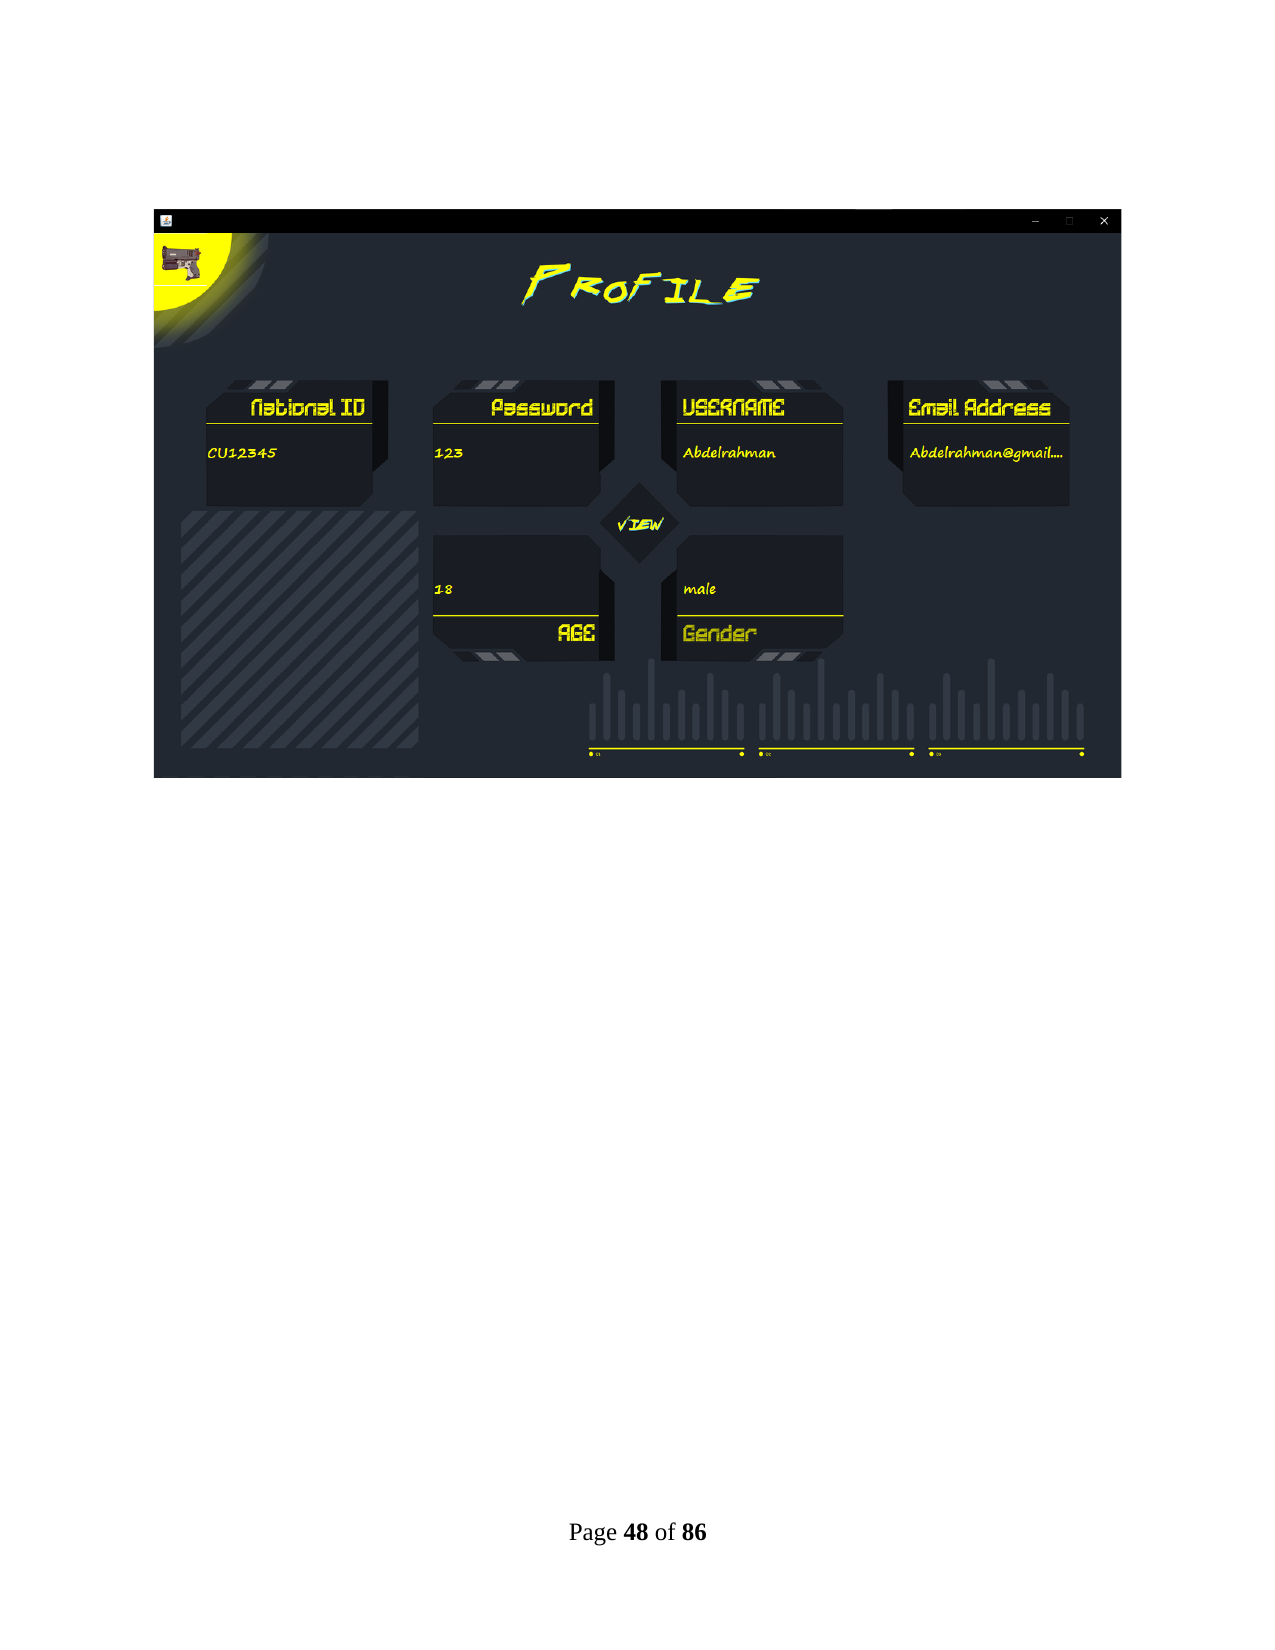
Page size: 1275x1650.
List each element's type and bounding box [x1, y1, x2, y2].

picture [153, 209, 1122, 778]
